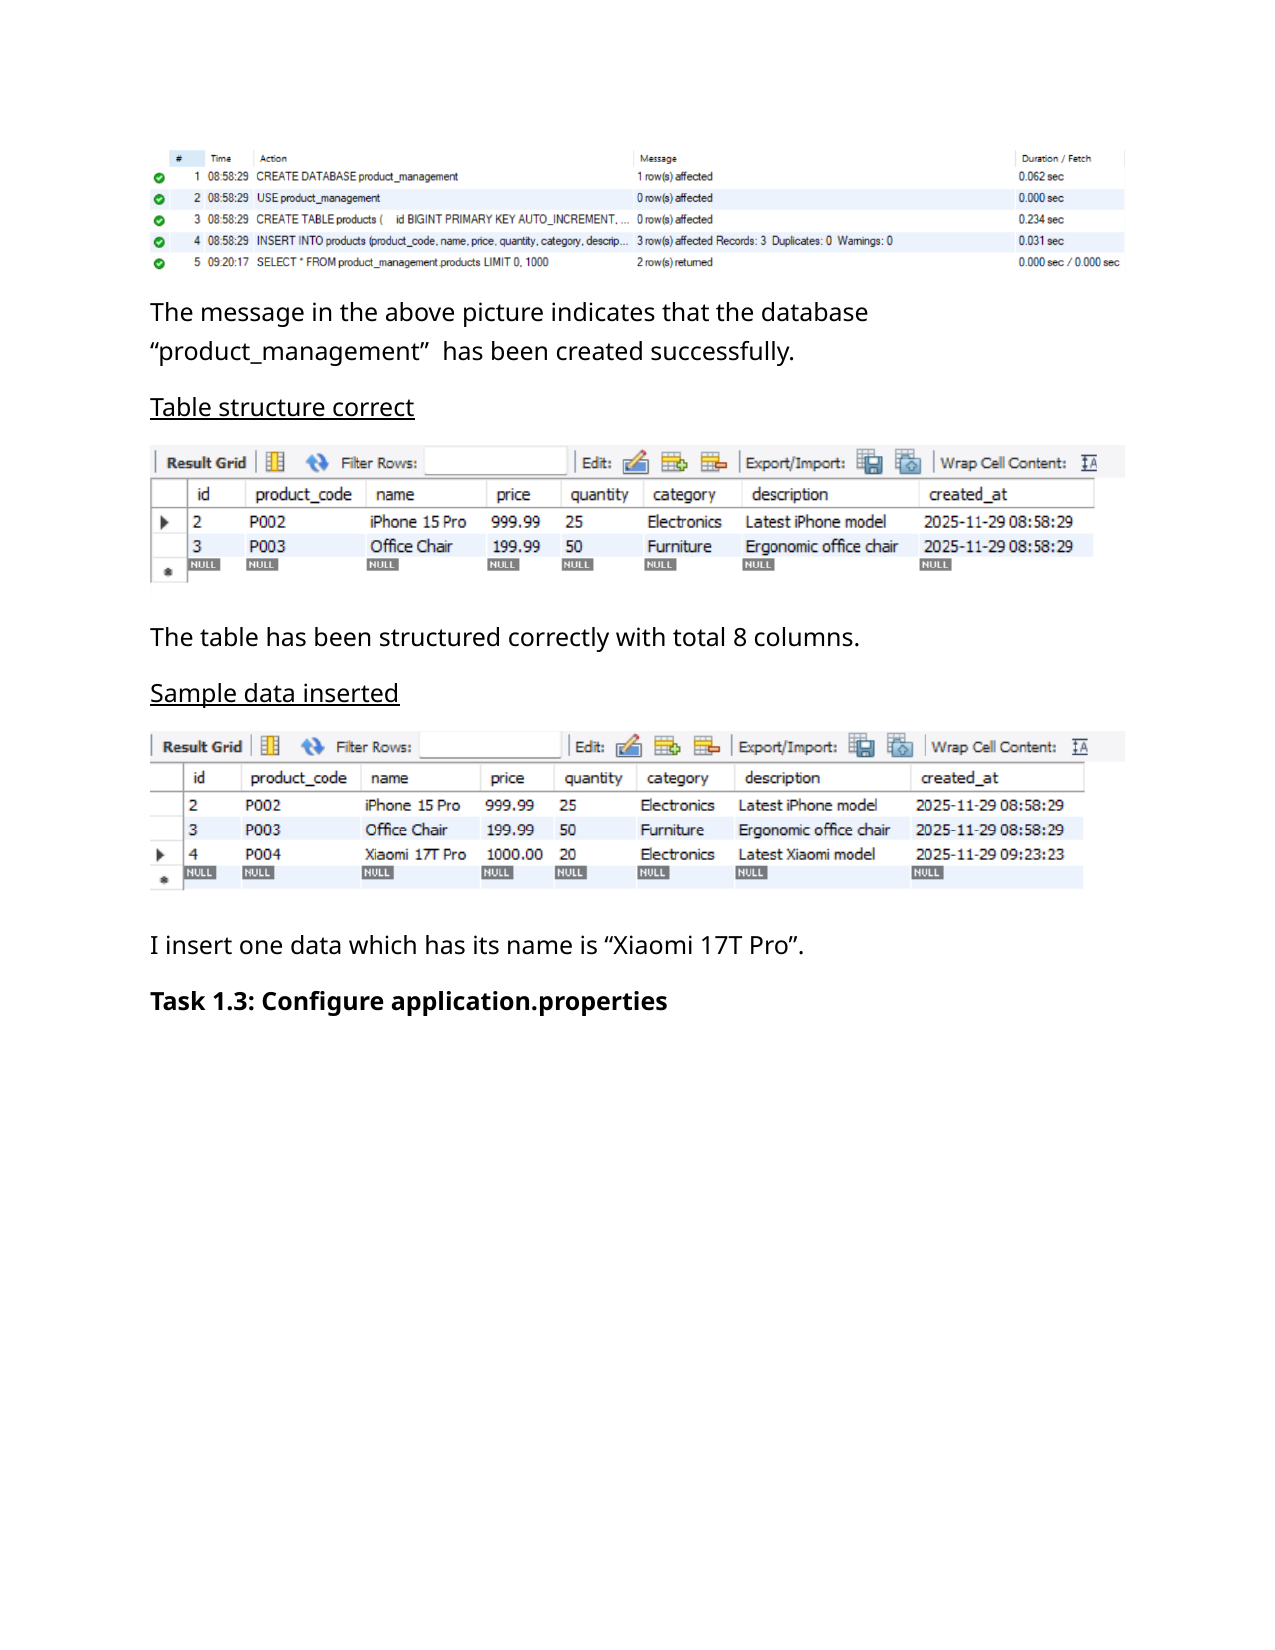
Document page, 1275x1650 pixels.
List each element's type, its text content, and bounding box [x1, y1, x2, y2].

text Table structure correct [150, 389, 1125, 423]
text I insert one data which has its name is “Xiaomi 17T Pro”. [150, 928, 1125, 962]
text Task 1.3: Configure application.properties [150, 984, 1125, 1018]
text The table has been structured correctly with total 8 columns. [150, 619, 1125, 654]
picture [150, 445, 1125, 598]
text Sample data inserted [150, 675, 1125, 709]
text The message in the above picture indicates that the database “product_management” has been created successfully. [150, 294, 1125, 368]
picture [150, 150, 1125, 273]
picture [150, 731, 1125, 906]
